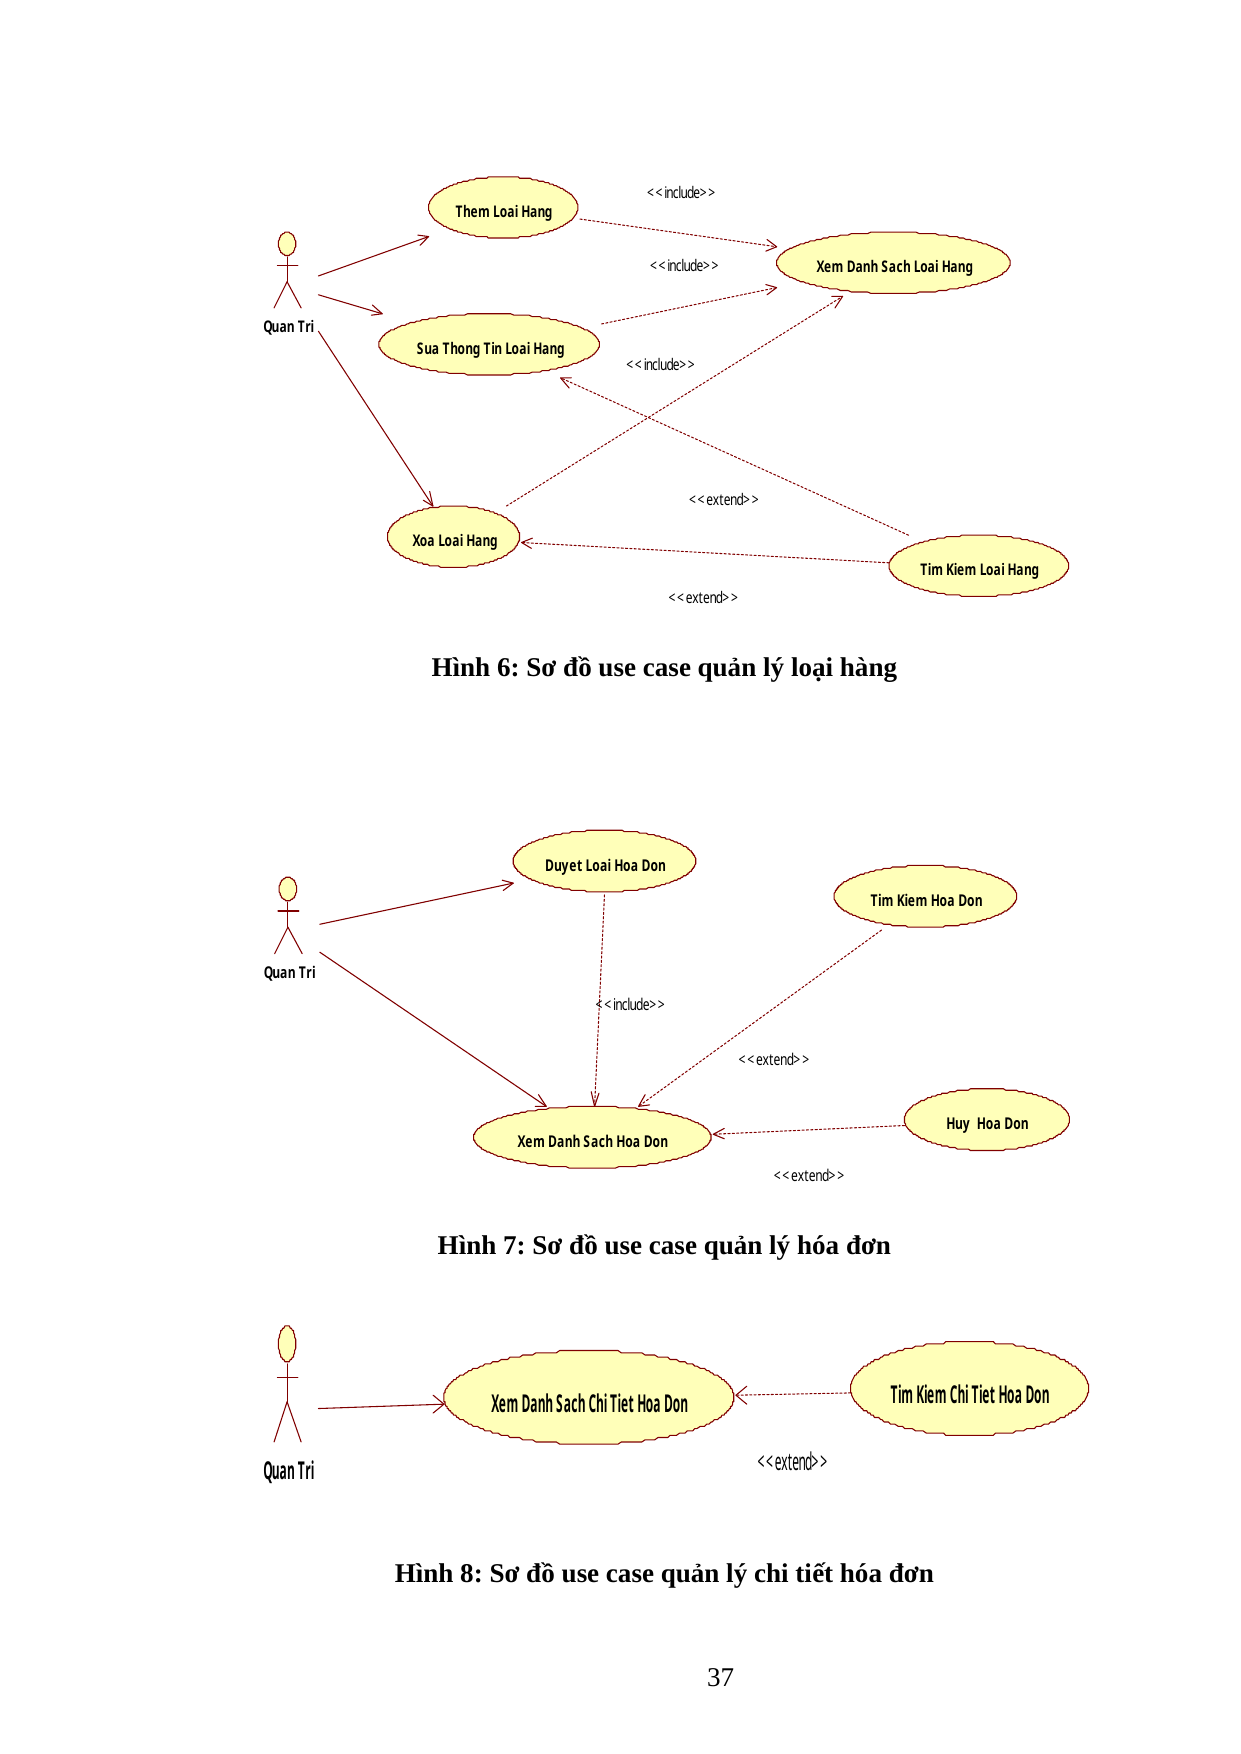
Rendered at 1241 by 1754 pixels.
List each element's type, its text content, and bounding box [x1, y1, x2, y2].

text Hình 8: Sơ đồ use case quản lý chi tiết hóa đơn [236, 1557, 1092, 1588]
text Hình 6: Sơ đồ use case quản lý loại hàng [236, 651, 1092, 683]
text Hình 7: Sơ đồ use case quản lý hóa đơn [236, 1229, 1092, 1261]
